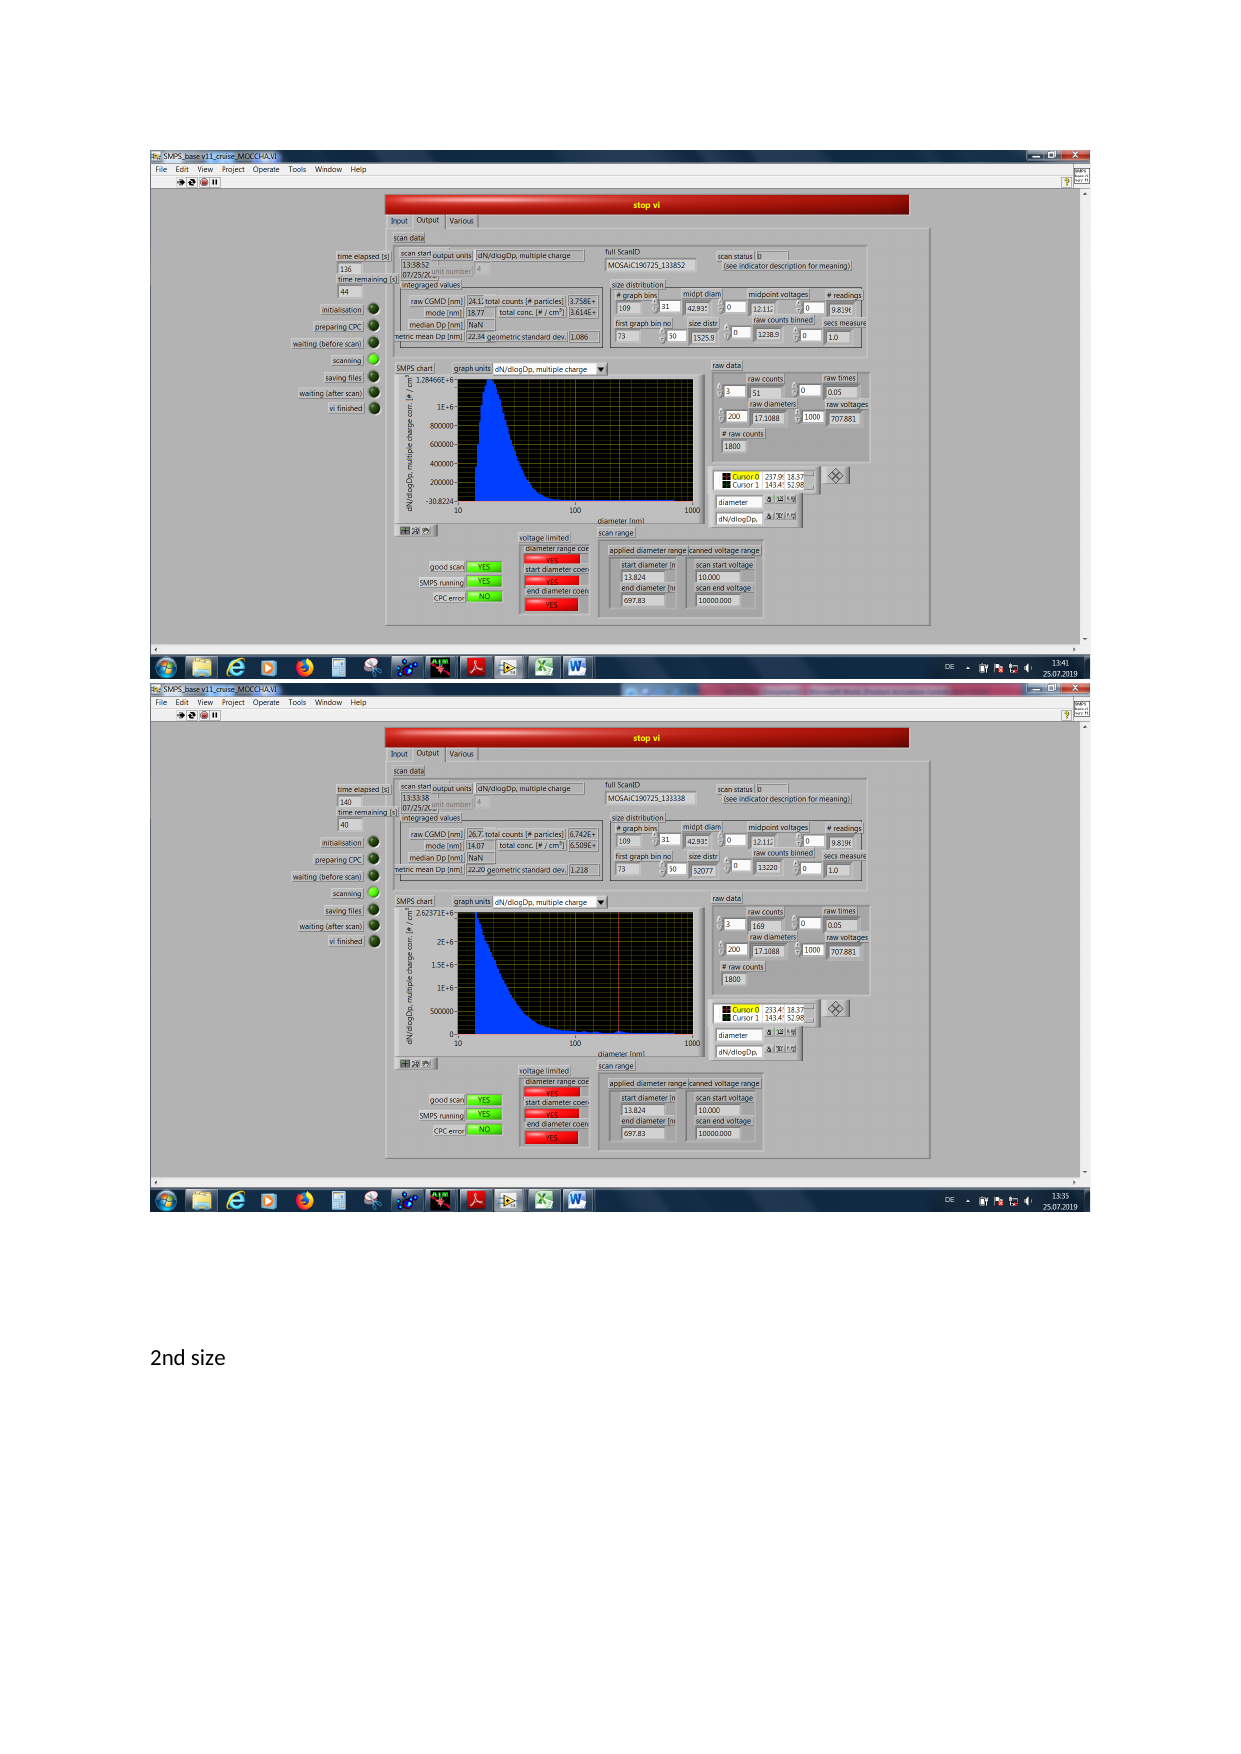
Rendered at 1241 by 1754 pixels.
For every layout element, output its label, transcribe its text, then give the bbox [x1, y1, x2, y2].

picture [150, 150, 1091, 679]
picture [150, 683, 1091, 1212]
text 2nd size [150, 1343, 1090, 1371]
